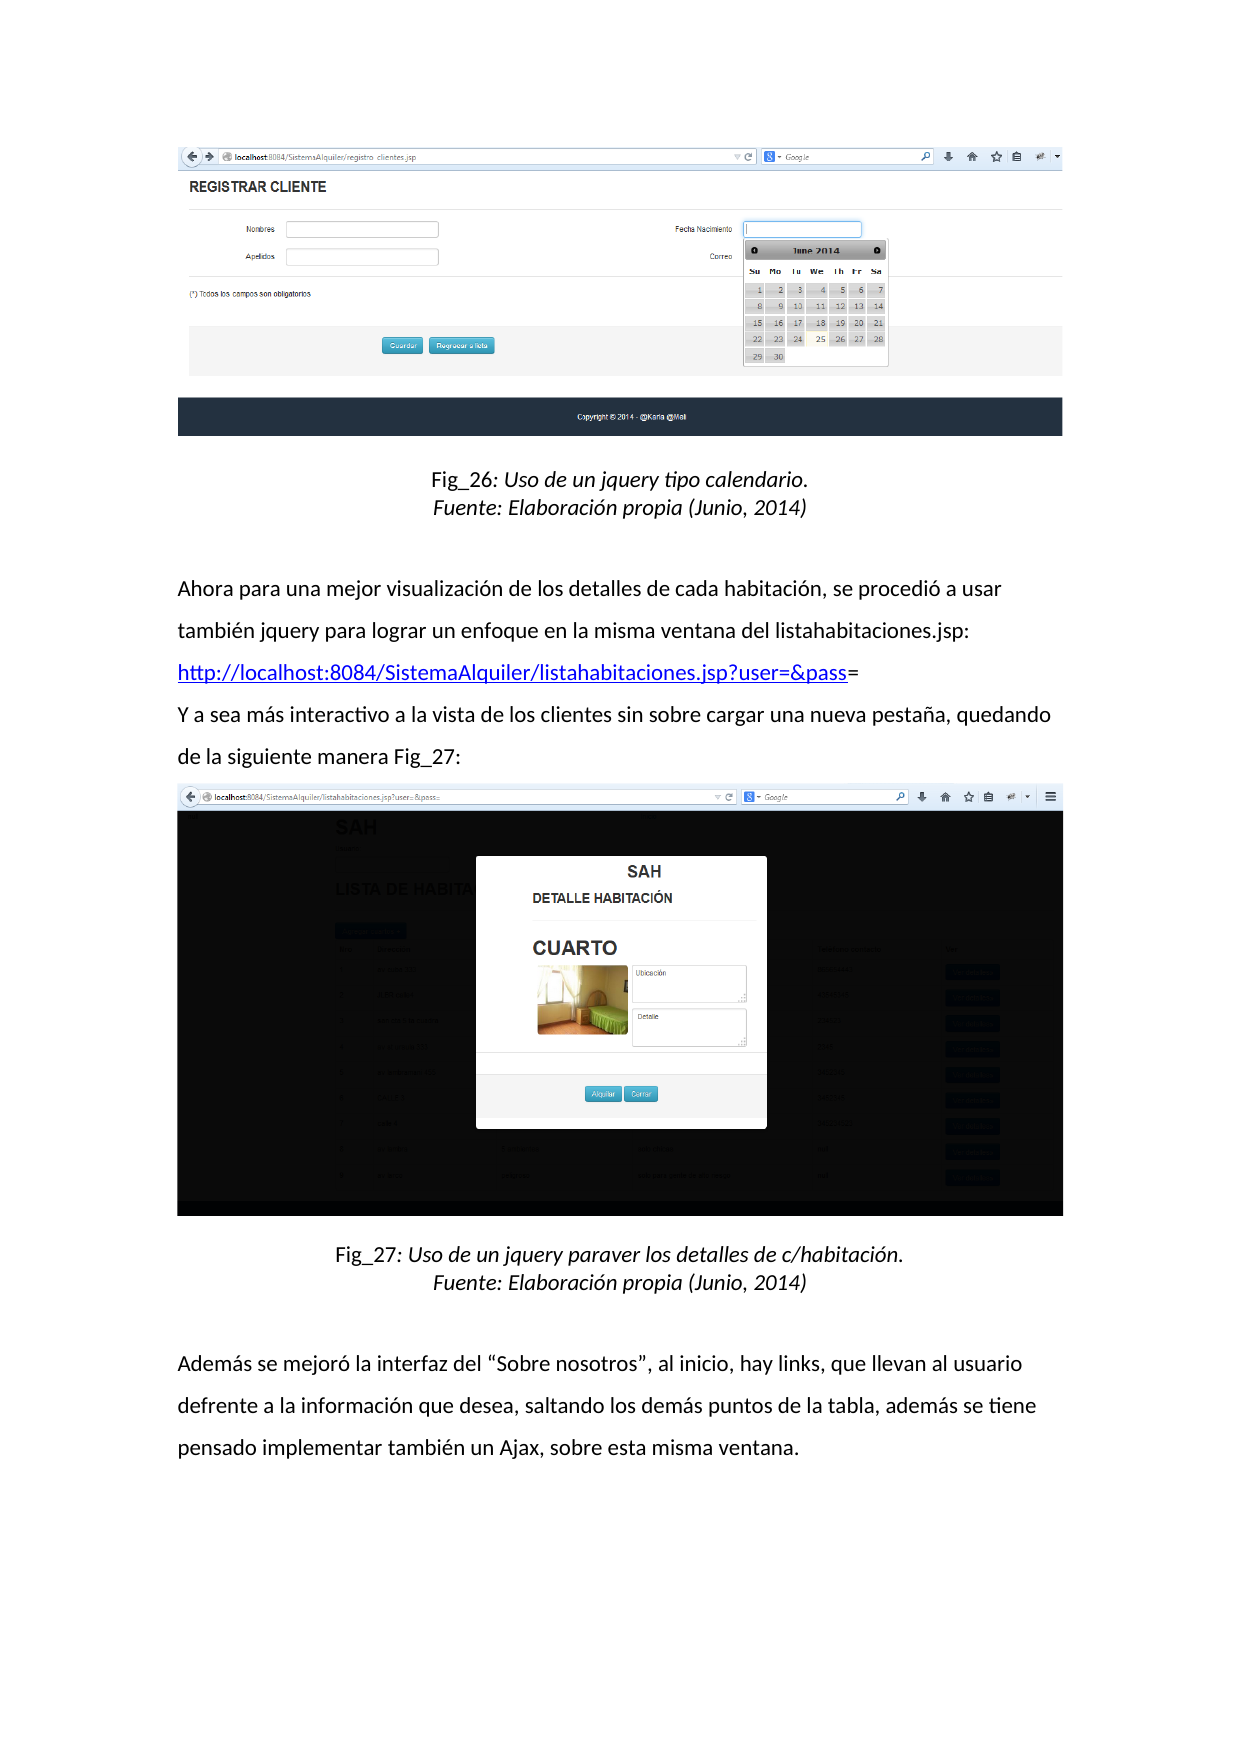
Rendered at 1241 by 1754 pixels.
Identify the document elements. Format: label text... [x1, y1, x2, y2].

text Fuente: Elaboración propia (Junio, 2014) [177, 493, 1063, 521]
picture [178, 147, 1063, 440]
text Fig_27: Uso de un jquery paraver los detalles de c/habitación. [177, 1240, 1063, 1268]
text Y a sea más interactivo a la vista de los clientes sin sobre cargar una nueva pestaña, quedando de la siguiente manera Fig_27: [177, 700, 1063, 770]
text Ahora para una mejor visualización de los detalles de cada habitación, se procedió a usar también jquery para lograr un enfoque en la misma ventana del listahabitaciones.jsp: http://localhost:8084/SistemaAlquiler/listahabitaciones.jsp?user=&pass= [177, 574, 1063, 686]
text Además se mejoró la interfaz del “Sobre nosotros”, al inicio, hay links, que llevan al usuario defrente a la información que desea, saltando los demás puntos de la tabla, además se tiene pensado implementar también un Ajax, sobre esta misma ventana. [177, 1349, 1063, 1461]
picture [177, 783, 1064, 1216]
text Fuente: Elaboración propia (Junio, 2014) [177, 1268, 1063, 1296]
text Fig_26: Uso de un jquery tipo calendario. [177, 465, 1063, 493]
